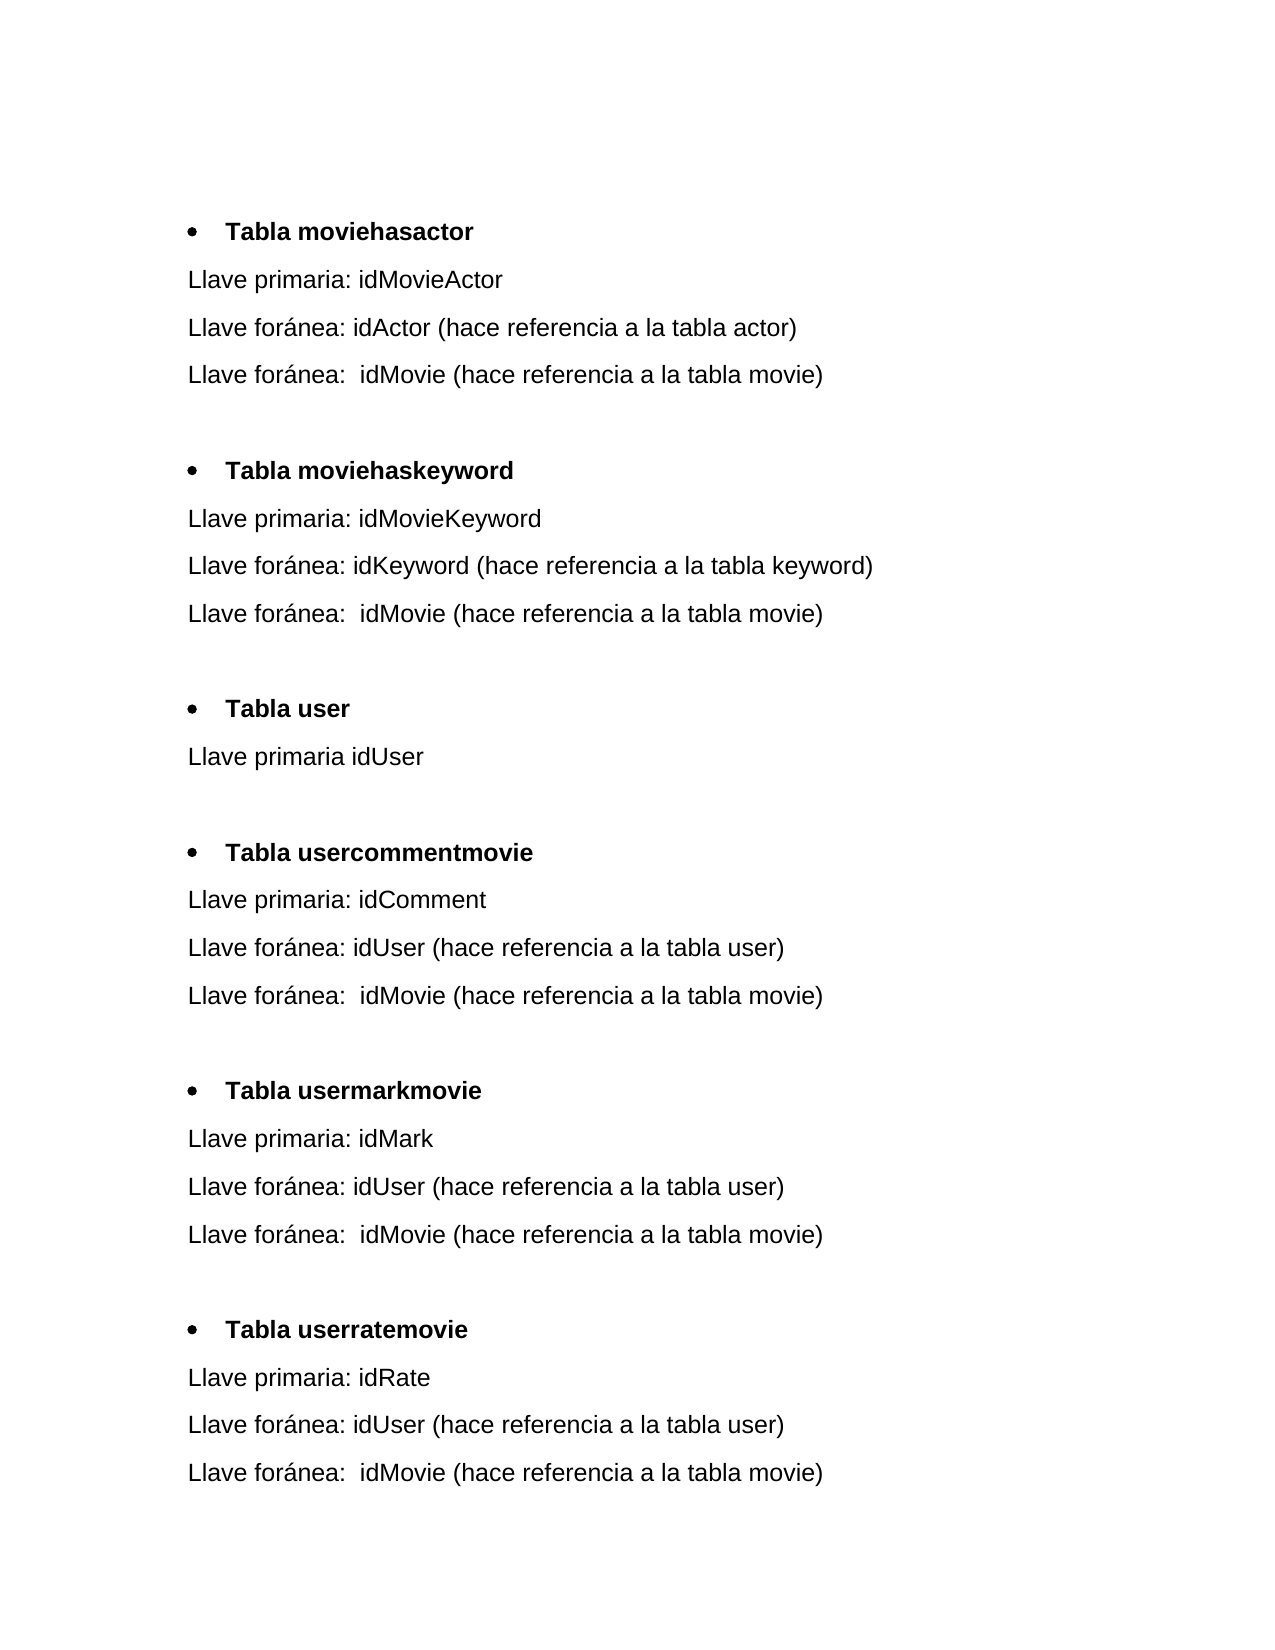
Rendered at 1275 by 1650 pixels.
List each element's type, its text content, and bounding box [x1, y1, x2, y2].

text Llave primaria: idMark [188, 1124, 1141, 1153]
list Tabla moviehaskeyword [188, 456, 1141, 485]
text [188, 360, 1141, 389]
text Llave foránea: idMovie (hace referencia a la tabla movie) [188, 981, 1141, 1010]
text Llave foránea: idUser (hace referencia a la tabla user) [188, 1411, 1141, 1439]
list Tabla userratemovie [188, 1315, 1141, 1344]
text Llave primaria: idMovieActor [188, 265, 1141, 294]
list Tabla user [188, 694, 1141, 723]
list Tabla usercommentmovie [188, 838, 1141, 867]
list Tabla moviehasactor [188, 217, 1141, 246]
text Llave foránea: idMovie (hace referencia a la tabla movie) [188, 1458, 1141, 1487]
list Tabla usermarkmovie [188, 1076, 1141, 1105]
text Llave primaria: idMovieKeyword [188, 504, 1141, 532]
text Llave primaria: idComment [188, 886, 1141, 914]
text Llave primaria: idRate [188, 1363, 1141, 1392]
text Llave foránea: idKeyword (hace referencia a la tabla keyword) [188, 551, 1141, 580]
text Llave foránea: idUser (hace referencia a la tabla user) [188, 933, 1141, 962]
text Llave foránea: idMovie (hace referencia a la tabla movie) [188, 1219, 1141, 1248]
text Llave primaria idUser [150, 742, 1141, 771]
text Llave foránea: idActor (hace referencia a la tabla actor) [188, 313, 1141, 341]
text Llave foránea: idMovie (hace referencia a la tabla movie) [188, 599, 1141, 628]
text Llave foránea: idUser (hace referencia a la tabla user) [188, 1172, 1141, 1201]
